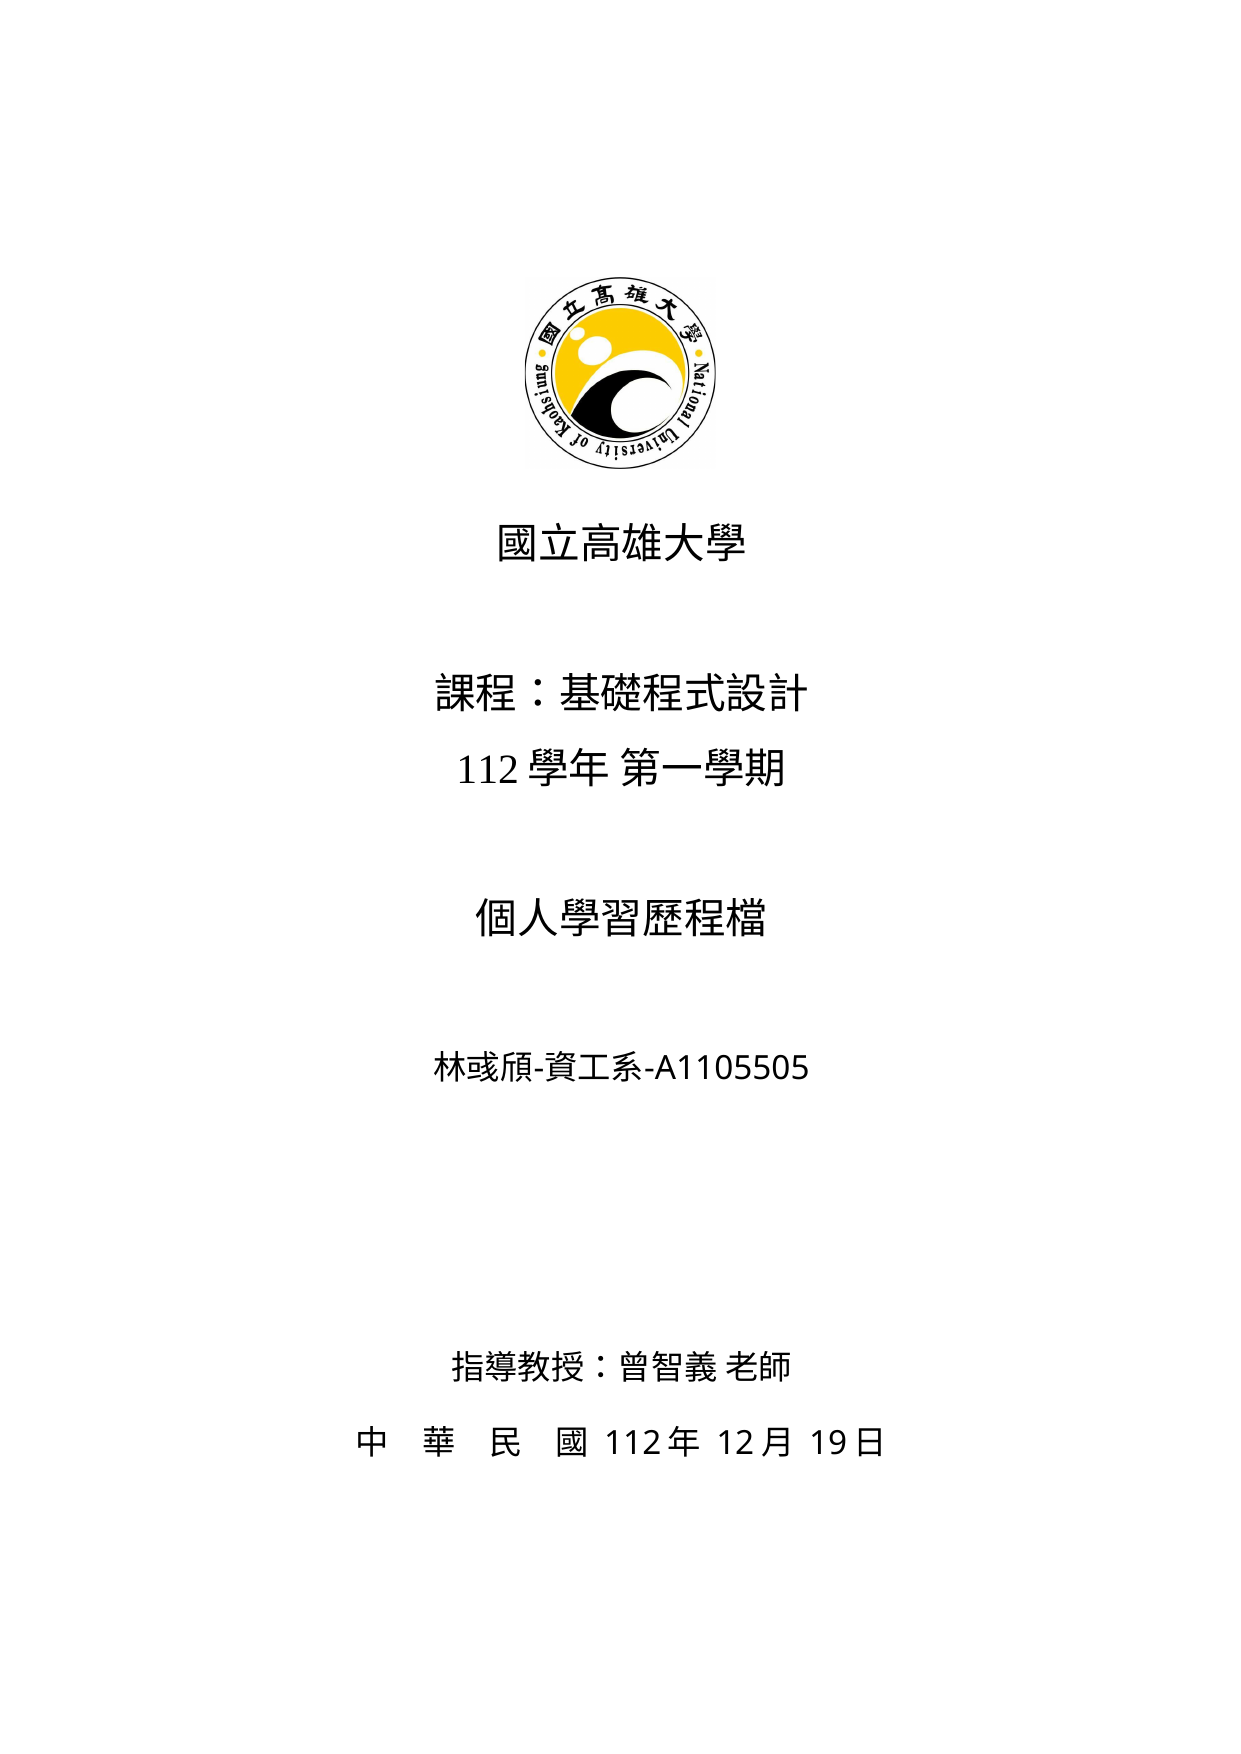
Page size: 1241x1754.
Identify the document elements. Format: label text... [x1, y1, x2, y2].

text 112學年 第一學期 [232, 728, 1011, 803]
text 林彧頎-資工系-A1105505 [232, 1028, 1011, 1103]
text 指導教授：曾智義 老師 [232, 1328, 1011, 1403]
text 國立高雄大學 [232, 503, 1011, 578]
text 課程：基礎程式設計 [232, 653, 1011, 728]
picture [524, 277, 716, 469]
text 中 華 民 國 112年 12月 19日 [232, 1403, 1011, 1478]
text 個人學習歷程檔 [232, 878, 1011, 953]
